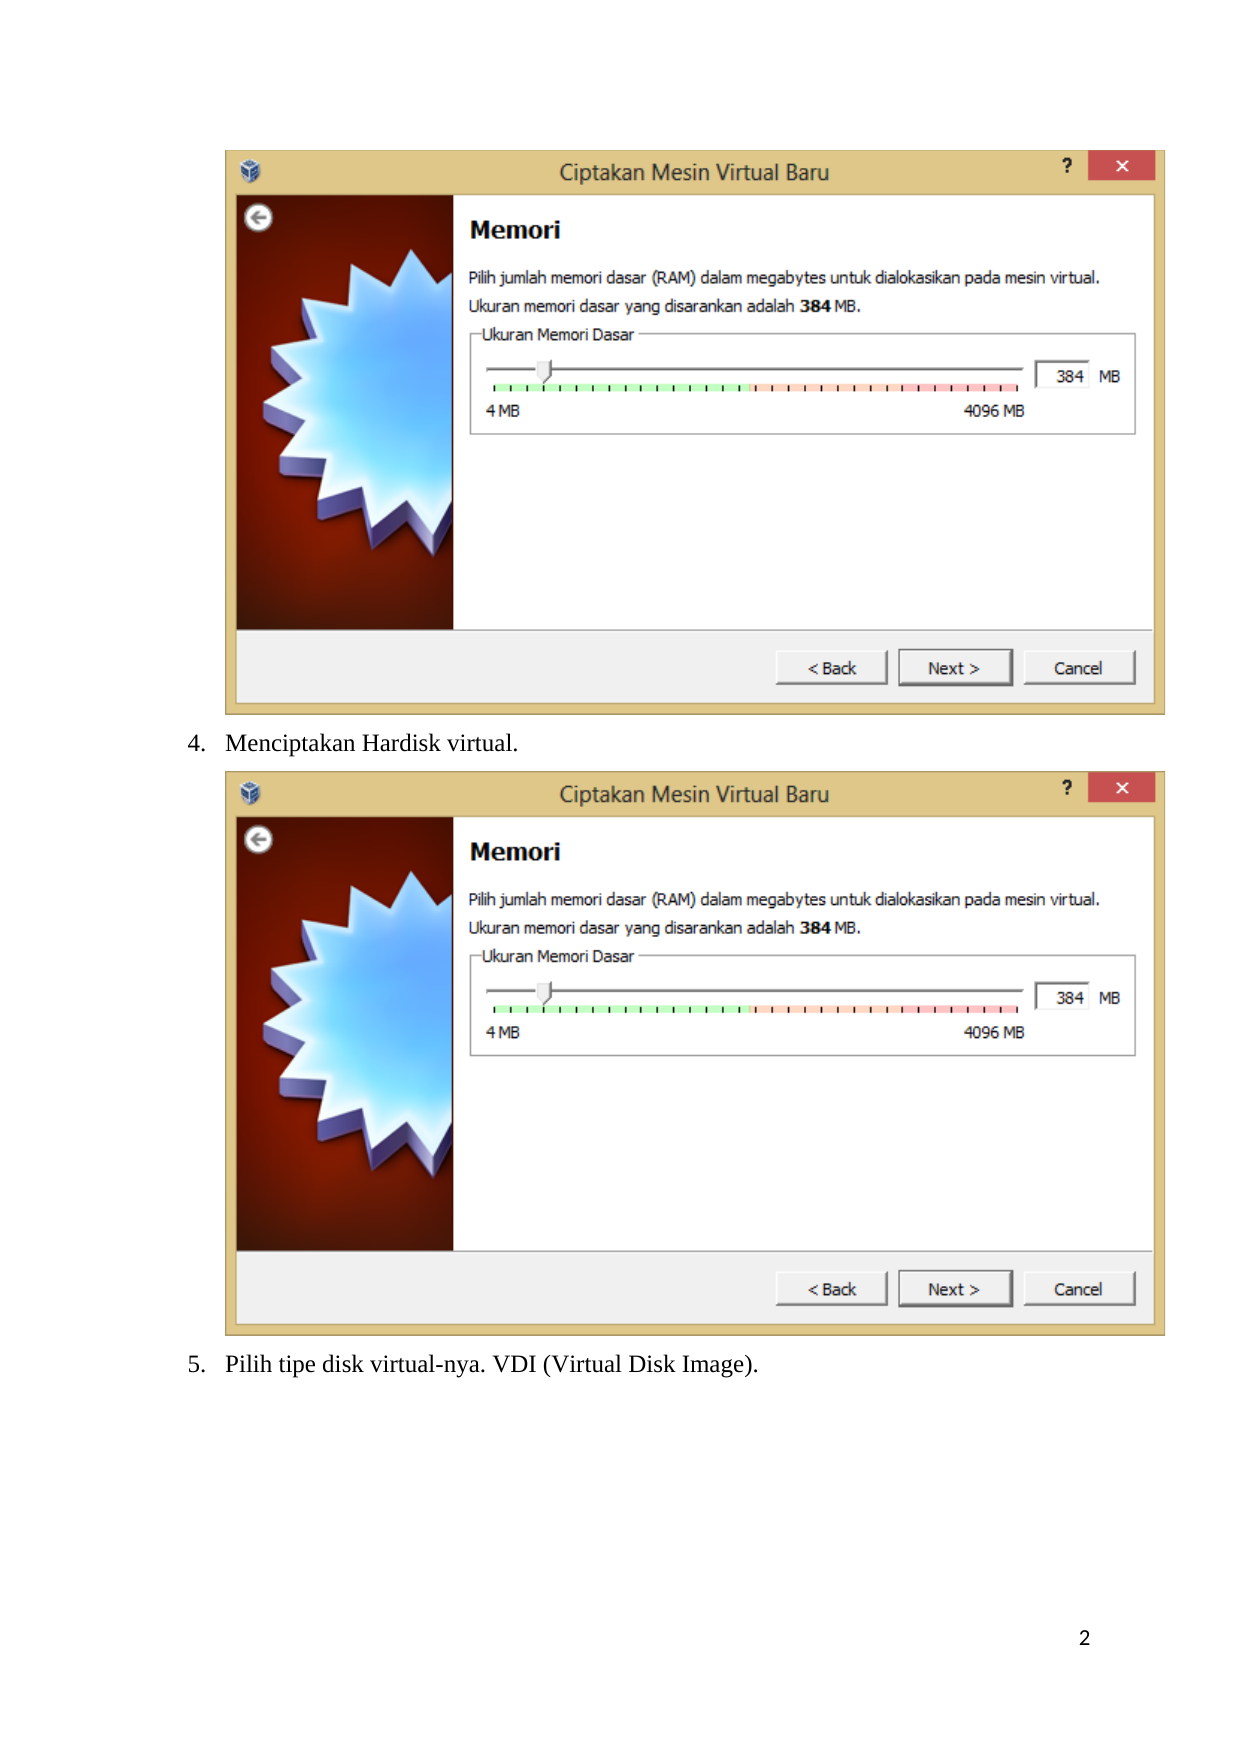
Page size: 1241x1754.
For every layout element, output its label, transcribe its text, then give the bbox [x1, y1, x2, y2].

picture [225, 771, 1166, 1336]
list Menciptakan Hardisk virtual. [187, 728, 1090, 757]
list Pilih tipe disk virtual-nya. VDI (Virtual Disk Image). [187, 1349, 1090, 1378]
picture [225, 150, 1166, 715]
